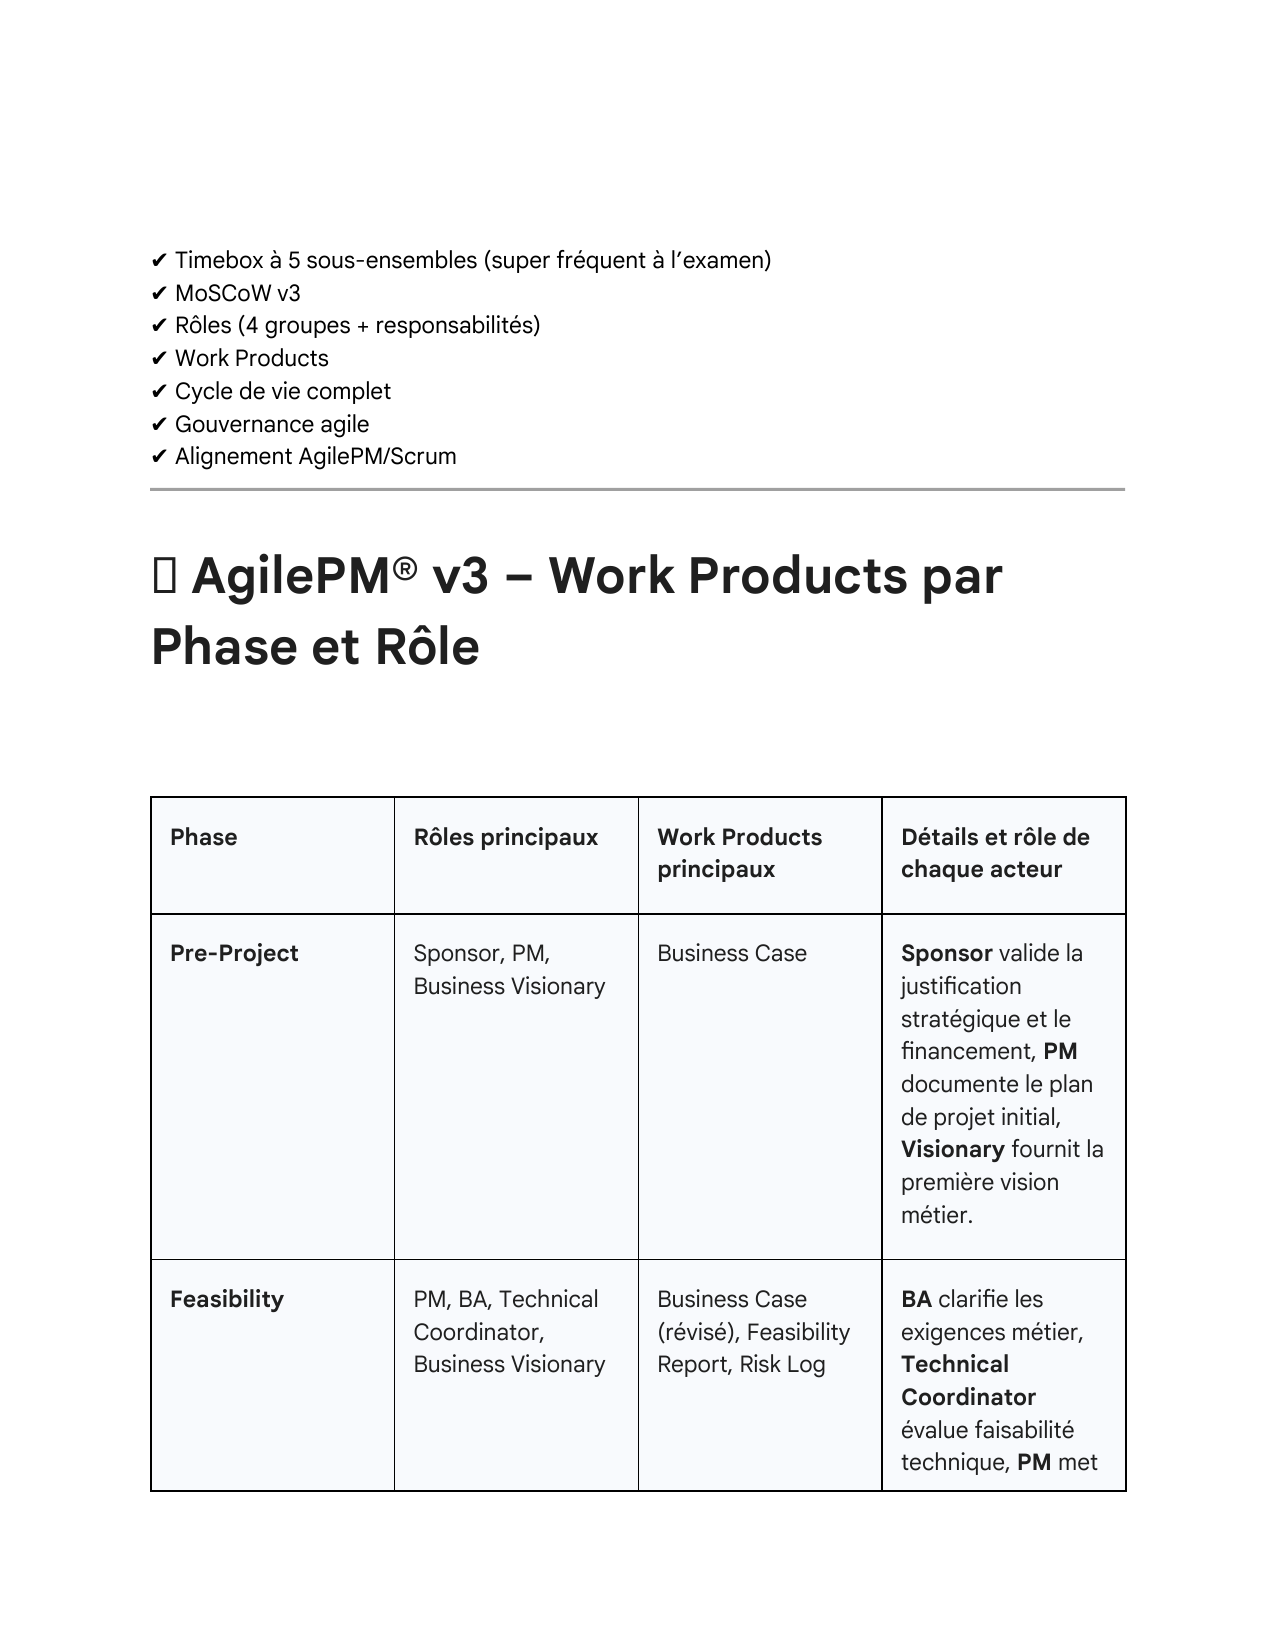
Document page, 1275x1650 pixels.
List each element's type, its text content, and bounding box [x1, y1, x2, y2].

table_cell Feasibility [152, 1260, 394, 1490]
text ✔ Work Products [150, 344, 1125, 373]
text ✔ Cycle de vie complet [150, 377, 1125, 406]
table_cell Sponsor valide la justification stratégique et le financement, PM documente le plan de projet initial, Visionary fournit la première vision métier. [883, 915, 1125, 1258]
table_cell Business Case [639, 915, 881, 1258]
table_cell Sponsor, PM, Business Visionary [395, 915, 638, 1258]
text ✔ Alignement AgilePM/Scrum [150, 443, 1125, 471]
table_header Work Products principaux [639, 798, 881, 913]
table_cell Pre-Project [152, 915, 394, 1258]
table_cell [883, 1260, 1125, 1490]
table_header Phase [152, 798, 394, 913]
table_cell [639, 1260, 881, 1490]
text ✔ MoSCoW v3 [150, 279, 1125, 308]
table_header Détails et rôle de chaque acteur [883, 798, 1125, 913]
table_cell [395, 1260, 638, 1490]
subtitle 📘 AgilePM® v3 – Work Products par Phase et Rôle [150, 545, 1125, 679]
text ✔ Timebox à 5 sous-ensembles (super fréquent à l’examen) [150, 246, 1125, 275]
text ✔ Rôles (4 groupes + responsabilités) [150, 312, 1125, 341]
table_header Rôles principaux [395, 798, 638, 913]
text ✔ Gouvernance agile [150, 410, 1125, 439]
